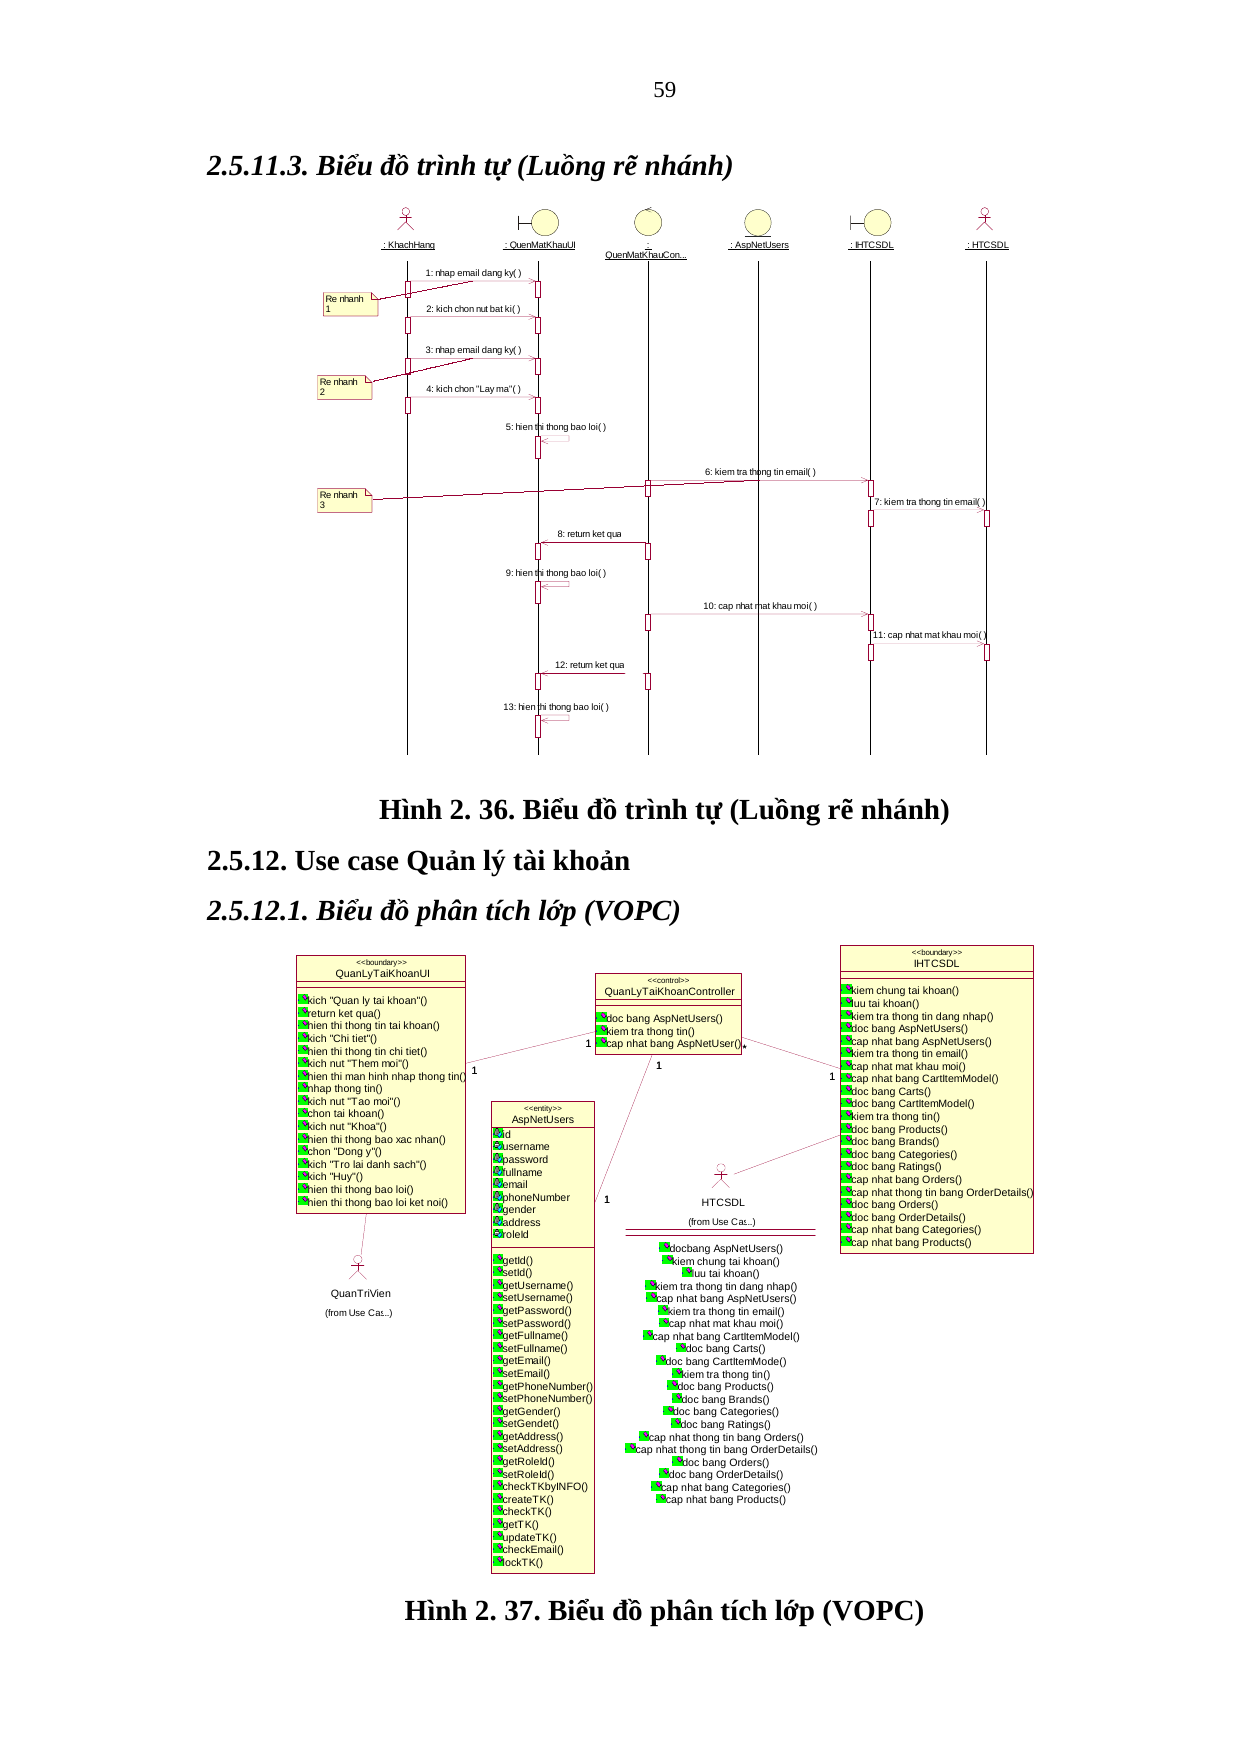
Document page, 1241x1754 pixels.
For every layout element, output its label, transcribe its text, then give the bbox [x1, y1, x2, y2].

list Use case Quản lý tài khoản [207, 843, 1122, 876]
list Biểu đồ trình tự (Luồng rẽ nhánh) [207, 148, 1122, 181]
list Biểu đồ phân tích lớp (VOPC) [207, 893, 1122, 927]
